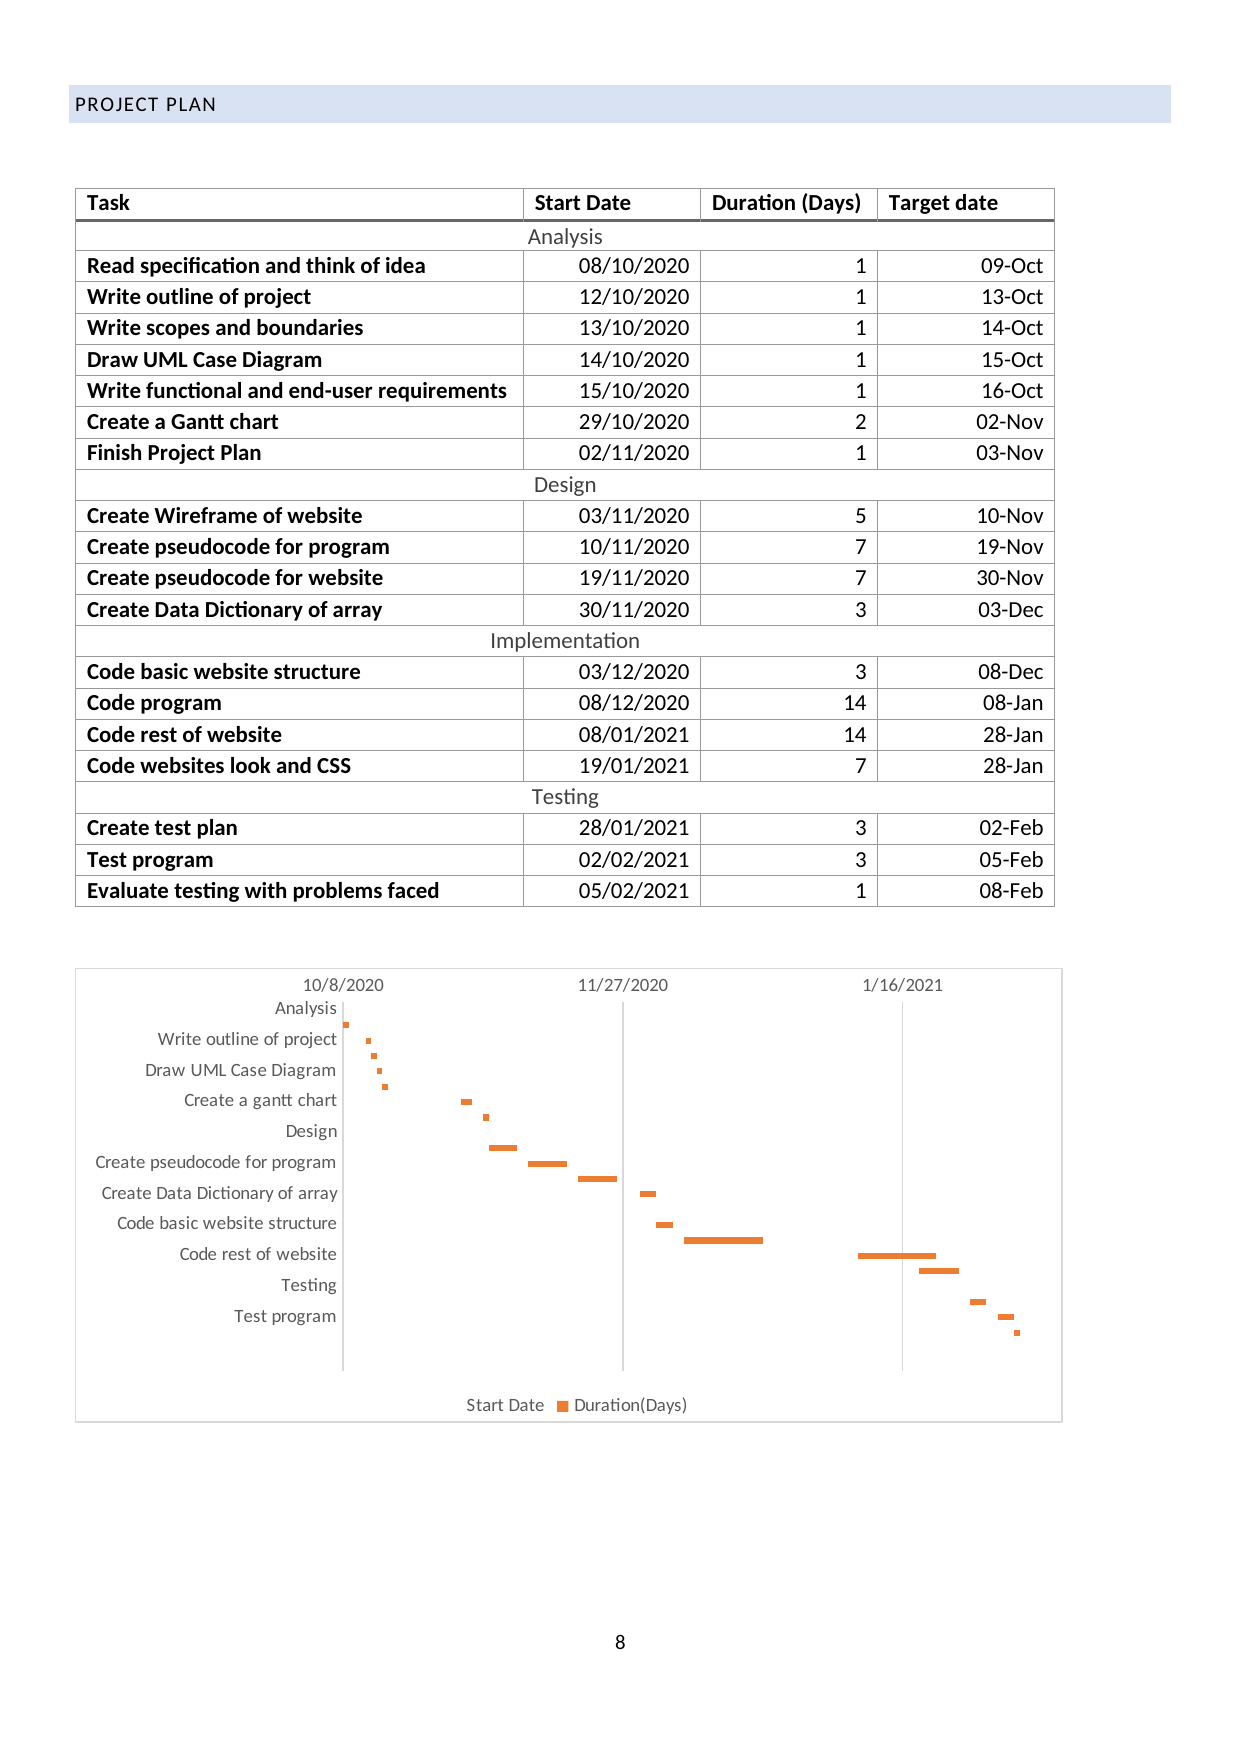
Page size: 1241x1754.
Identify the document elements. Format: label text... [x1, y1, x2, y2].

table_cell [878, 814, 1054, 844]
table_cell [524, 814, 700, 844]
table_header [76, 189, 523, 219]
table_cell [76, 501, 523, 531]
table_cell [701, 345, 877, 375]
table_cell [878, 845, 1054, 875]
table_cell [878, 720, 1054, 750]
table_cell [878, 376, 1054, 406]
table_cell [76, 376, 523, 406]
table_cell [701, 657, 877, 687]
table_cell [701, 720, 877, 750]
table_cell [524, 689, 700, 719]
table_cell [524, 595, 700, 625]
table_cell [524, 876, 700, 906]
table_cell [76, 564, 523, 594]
subtitle Project Plan [75, 92, 1165, 117]
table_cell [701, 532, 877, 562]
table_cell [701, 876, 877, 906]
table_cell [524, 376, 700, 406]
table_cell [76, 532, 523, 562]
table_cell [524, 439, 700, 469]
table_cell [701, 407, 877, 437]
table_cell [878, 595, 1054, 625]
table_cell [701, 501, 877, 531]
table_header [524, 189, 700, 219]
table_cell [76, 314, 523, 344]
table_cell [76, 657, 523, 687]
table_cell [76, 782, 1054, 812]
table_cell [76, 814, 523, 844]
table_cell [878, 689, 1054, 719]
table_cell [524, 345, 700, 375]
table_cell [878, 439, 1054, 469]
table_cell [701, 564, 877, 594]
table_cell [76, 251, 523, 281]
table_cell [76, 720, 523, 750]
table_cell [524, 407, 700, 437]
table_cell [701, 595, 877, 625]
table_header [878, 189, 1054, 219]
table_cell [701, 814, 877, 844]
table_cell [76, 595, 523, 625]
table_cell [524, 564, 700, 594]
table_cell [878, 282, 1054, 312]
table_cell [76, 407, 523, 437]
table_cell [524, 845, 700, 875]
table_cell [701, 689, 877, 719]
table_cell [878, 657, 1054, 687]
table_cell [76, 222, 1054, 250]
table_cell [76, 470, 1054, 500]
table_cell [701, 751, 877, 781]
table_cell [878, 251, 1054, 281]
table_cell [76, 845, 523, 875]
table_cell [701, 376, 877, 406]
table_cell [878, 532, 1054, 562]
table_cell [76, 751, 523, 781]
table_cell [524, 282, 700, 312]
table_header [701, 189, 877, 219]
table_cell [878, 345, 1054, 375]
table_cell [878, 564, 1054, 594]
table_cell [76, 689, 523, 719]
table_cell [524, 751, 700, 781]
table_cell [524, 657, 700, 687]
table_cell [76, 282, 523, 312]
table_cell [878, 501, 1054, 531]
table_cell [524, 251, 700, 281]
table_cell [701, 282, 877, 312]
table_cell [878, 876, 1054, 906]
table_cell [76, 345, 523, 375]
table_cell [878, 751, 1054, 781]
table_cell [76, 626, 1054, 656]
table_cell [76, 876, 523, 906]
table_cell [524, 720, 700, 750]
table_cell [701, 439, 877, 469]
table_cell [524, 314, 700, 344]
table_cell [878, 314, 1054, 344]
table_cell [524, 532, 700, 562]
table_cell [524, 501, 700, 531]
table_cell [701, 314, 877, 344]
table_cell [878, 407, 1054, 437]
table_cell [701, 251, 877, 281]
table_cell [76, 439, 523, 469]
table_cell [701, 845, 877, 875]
